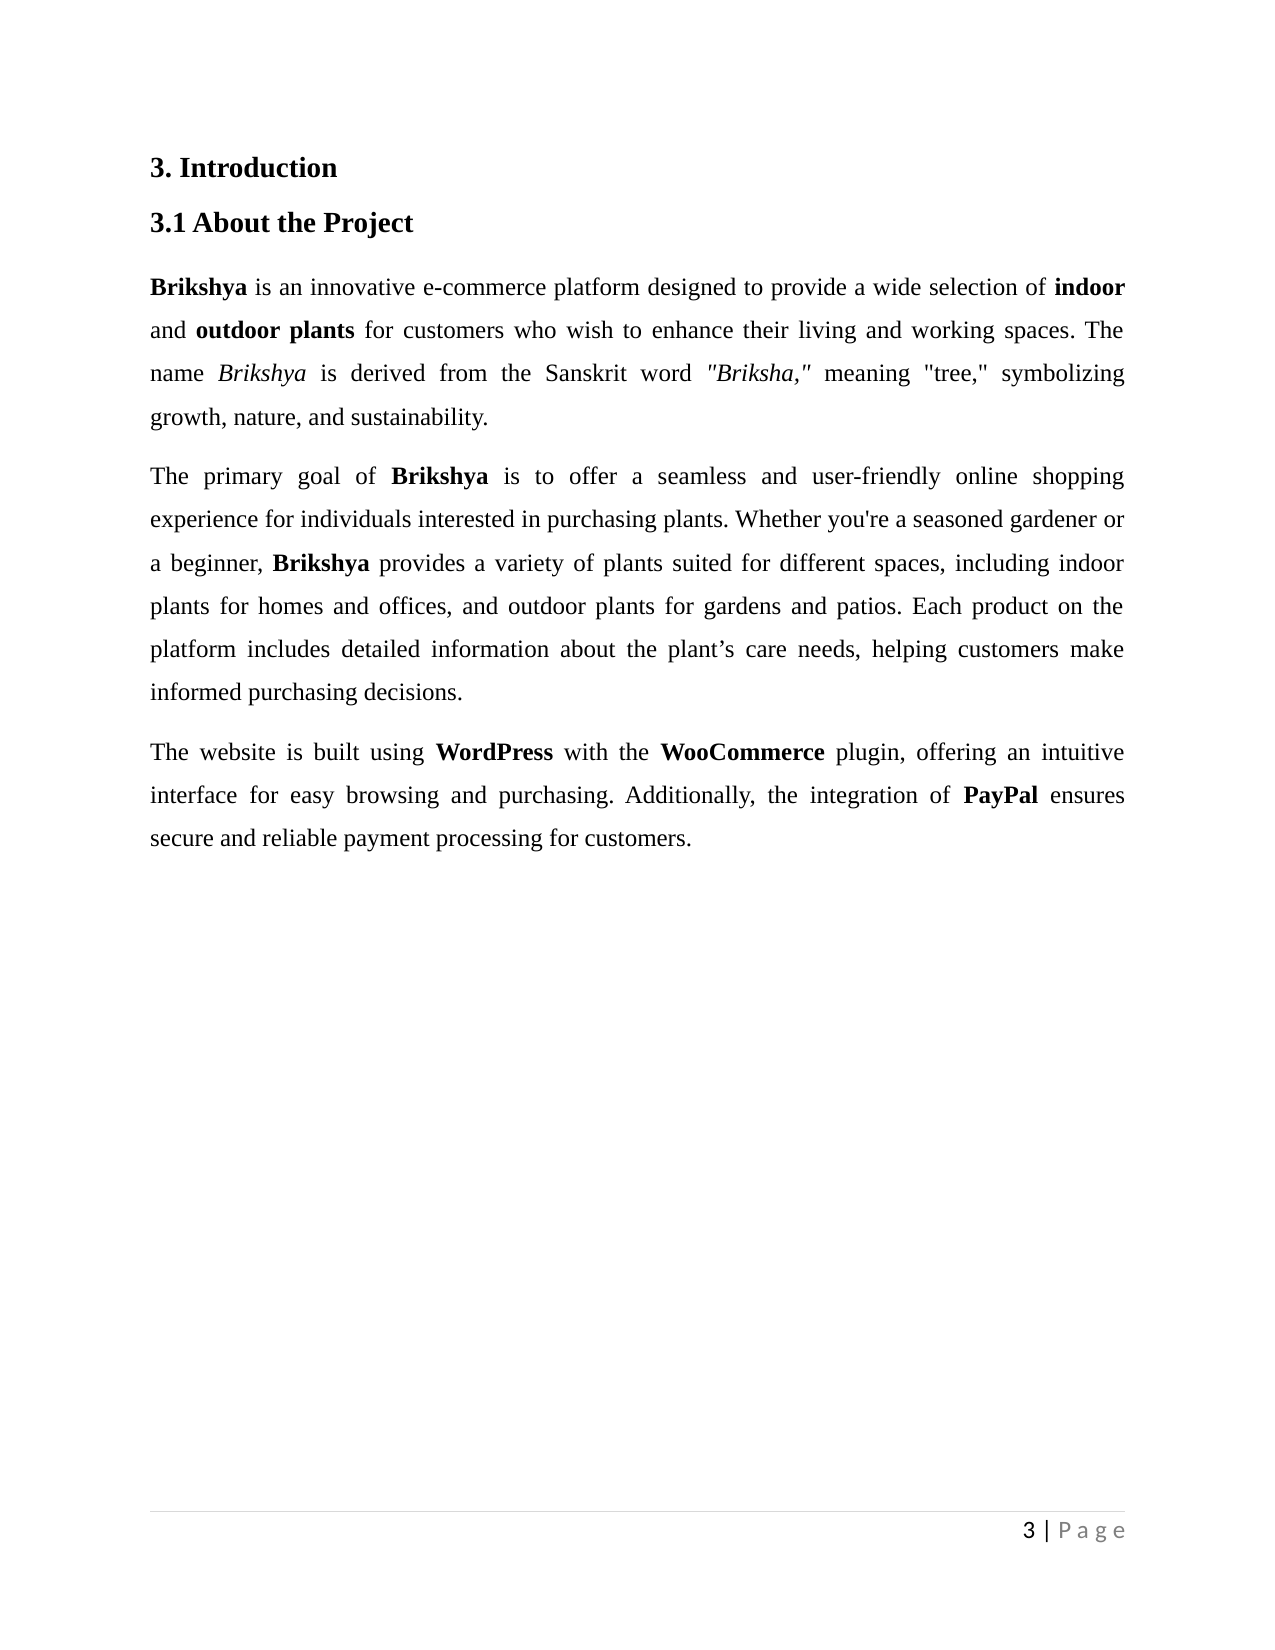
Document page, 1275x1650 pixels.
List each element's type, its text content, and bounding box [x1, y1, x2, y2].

text 3.1 About the Project [150, 205, 1125, 239]
text The primary goal of Brikshya is to offer a seamless and user-friendly online shopping experience for individuals interested in purchasing plants. Whether you're a seasoned gardener or a beginner, Brikshya provides a variety of plants suited for different spaces, including indoor plants for homes and offices, and outdoor plants for gardens and patios. Each product on the platform includes detailed information about the plant’s care needs, helping customers make informed purchasing decisions. [150, 461, 1125, 706]
text The website is built using WordPress with the WooCommerce plugin, offering an intuitive interface for easy browsing and purchasing. Additionally, the integration of PayPal ensures secure and reliable payment processing for customers. [150, 737, 1125, 852]
text 3. Introduction [150, 150, 1125, 183]
text Brikshya is an innovative e-commerce platform designed to provide a wide selection of indoor and outdoor plants for customers who wish to enhance their living and working spaces. The name Brikshya is derived from the Sanskrit word "Briksha," meaning "tree," symbolizing growth, nature, and sustainability. [150, 272, 1125, 430]
